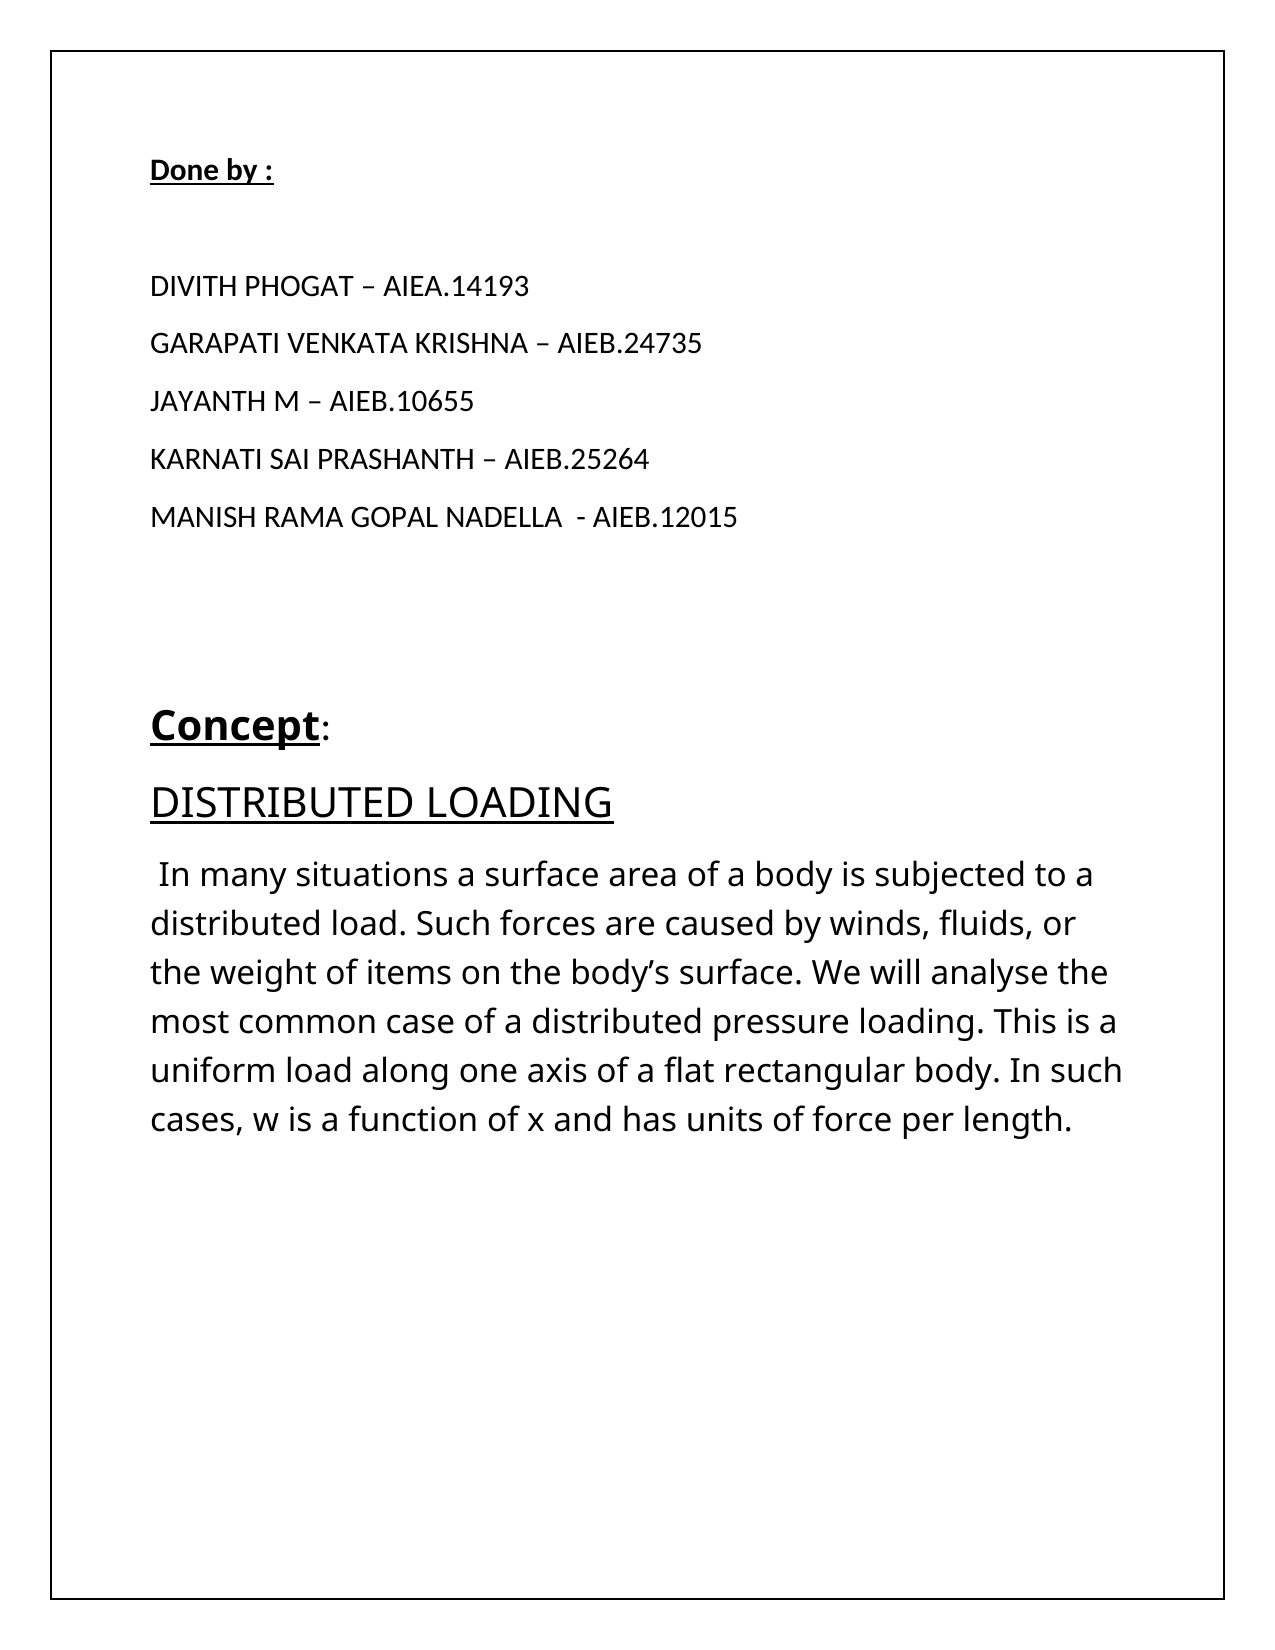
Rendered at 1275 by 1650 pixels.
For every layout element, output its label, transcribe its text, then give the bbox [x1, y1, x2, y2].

text GARAPATI VENKATA KRISHNA – AIEB.24735 [150, 323, 1125, 362]
text DISTRIBUTED LOADING [150, 773, 1125, 830]
text In many situations a surface area of a body is subjected to a distributed load. Such forces are caused by winds, fluids, or the weight of items on the body’s surface. We will analyse the most common case of a distributed pressure loading. This is a uniform load along one axis of a flat rectangular body. In such cases, w is a function of x and has units of force per length. [150, 851, 1125, 1141]
text KARNATI SAI PRASHANTH – AIEB.25264 [150, 439, 1125, 477]
text JAYANTH M – AIEB.10655 [150, 381, 1125, 419]
text DIVITH PHOGAT – AIEA.14193 [150, 266, 1125, 304]
text Concept: [150, 695, 1125, 752]
text Done by : [150, 150, 1125, 188]
text MANISH RAMA GOPAL NADELLA - AIEB.12015 [150, 497, 1125, 535]
